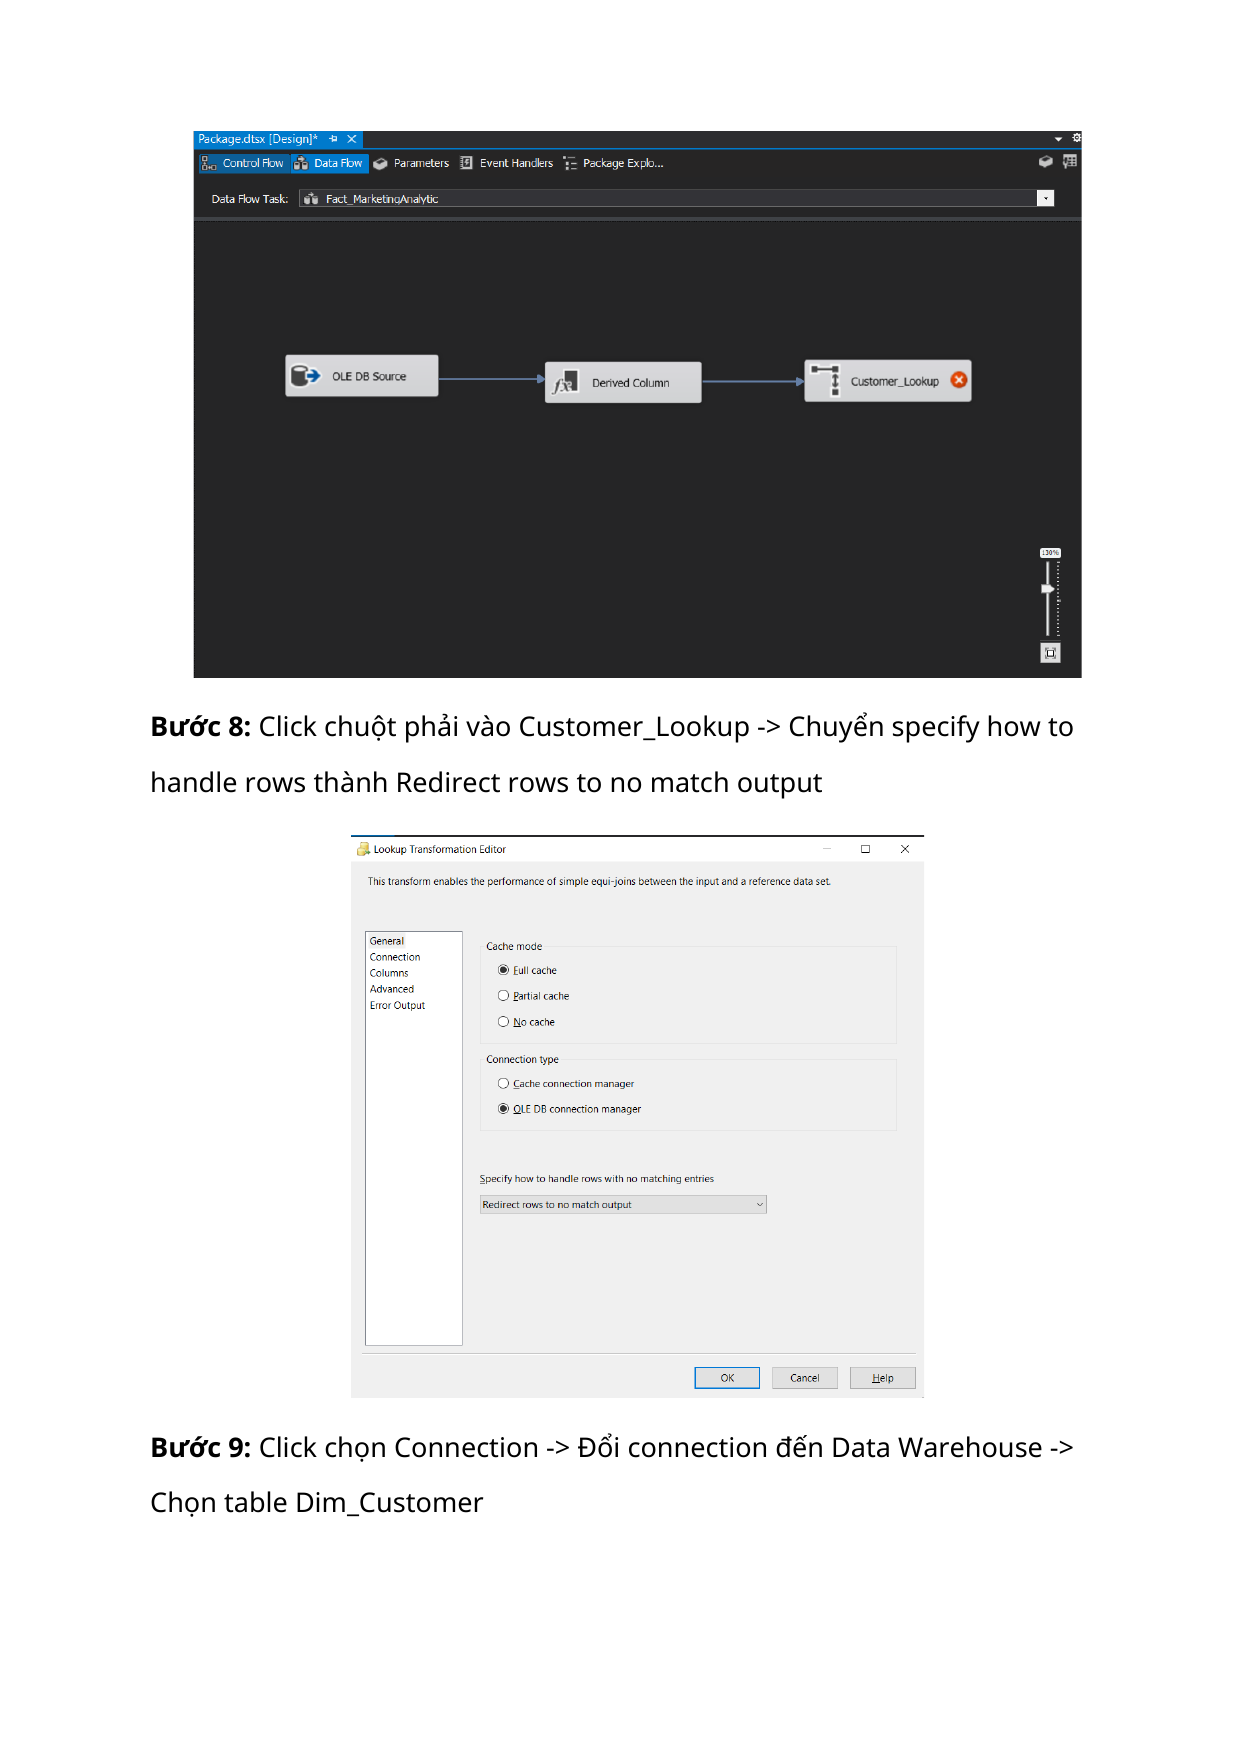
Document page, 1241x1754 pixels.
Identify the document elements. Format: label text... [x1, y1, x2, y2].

text Bước 8: Click chuột phải vào Customer_Lookup -> Chuyển specify how to handle rows thành Redirect rows to no match output [150, 708, 1125, 800]
text Bước 9: Click chọn Connection -> Đổi connection đến Data Warehouse -> Chọn table Dim_Customer [150, 1428, 1125, 1521]
picture [351, 835, 925, 1398]
picture [193, 131, 1082, 678]
